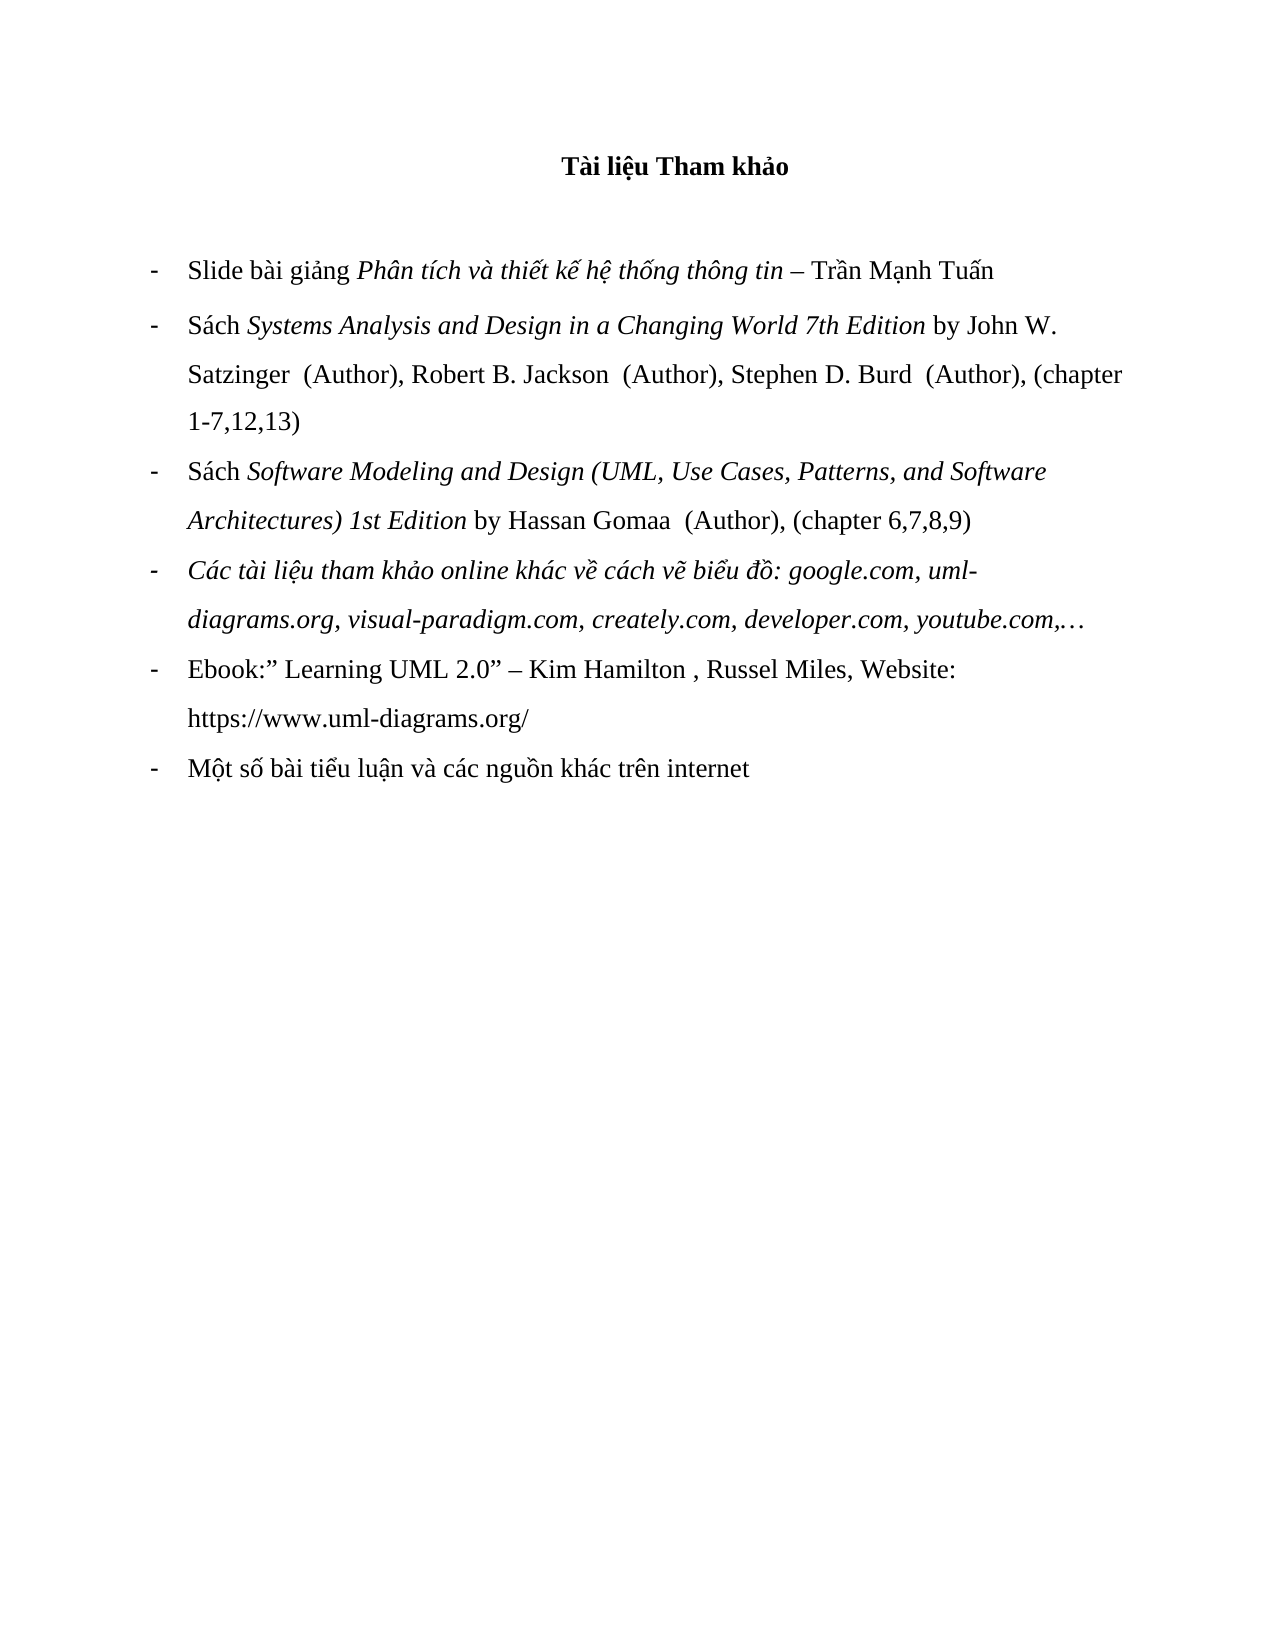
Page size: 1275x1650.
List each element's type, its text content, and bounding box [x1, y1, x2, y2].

list Ebook:” Learning UML 2.0” – Kim Hamilton , Russel Miles, Website: https://www.uml-diagrams.org/ [150, 649, 1125, 733]
list Sách Systems Analysis and Design in a Changing World 7th Edition by John W. Satzinger (Author), Robert B. Jackson (Author), Stephen D. Burd (Author), (chapter 1-7,12,13) [150, 306, 1125, 436]
list Một số bài tiểu luận và các nguồn khác trên internet [150, 749, 1125, 786]
list Sách Software Modeling and Design (UML, Use Cases, Patterns, and Software Architectures) 1st Edition by Hassan Gomaa (Author), (chapter 6,7,8,9) [150, 451, 1125, 535]
text Tài liệu Tham khảo [150, 150, 1125, 181]
list Slide bài giảng Phân tích và thiết kế hệ thống thông tin – Trần Mạnh Tuấn [150, 250, 1125, 287]
list Các tài liệu tham khảo online khác về cách vẽ biểu đồ: google.com, uml-diagrams.org, visual-paradigm.com, creately.com, developer.com, youtube.com,… [150, 551, 1125, 634]
